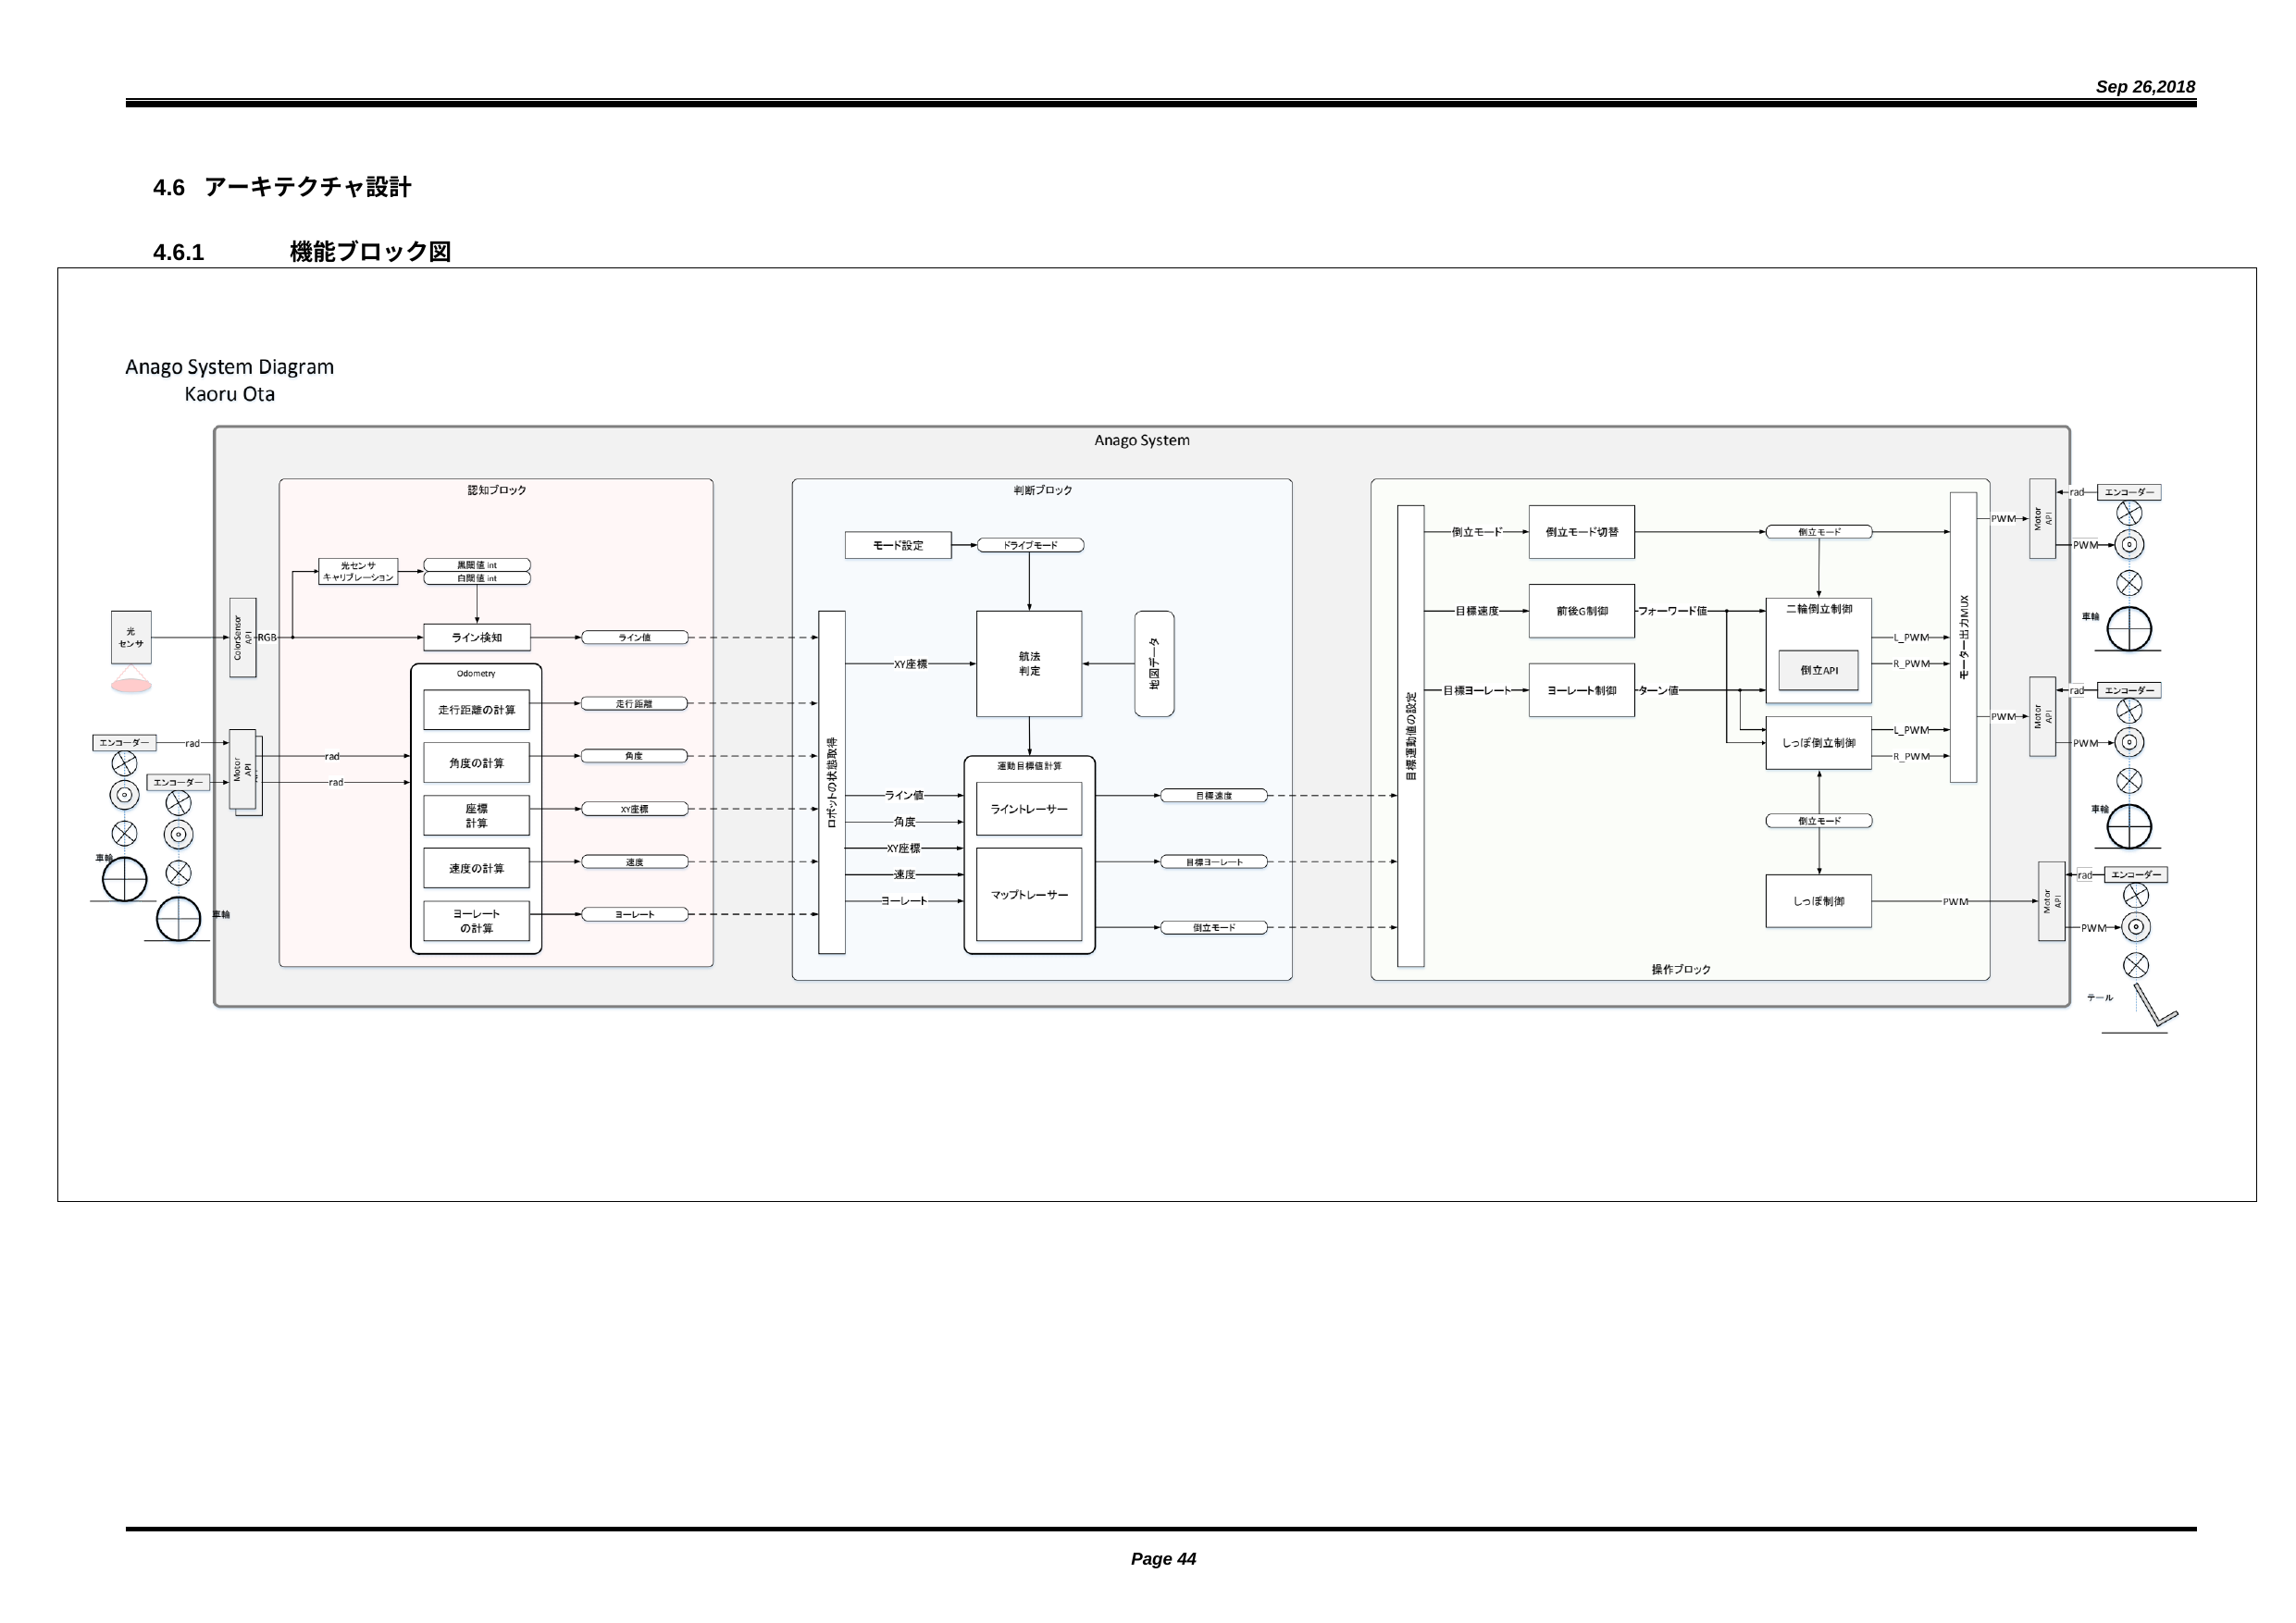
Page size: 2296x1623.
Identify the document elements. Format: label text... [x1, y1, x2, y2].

table_header [58, 268, 2256, 1201]
subtitle 機能ブロック図 [153, 233, 2142, 267]
subtitle アーキテクチャ設計 [153, 168, 2142, 202]
